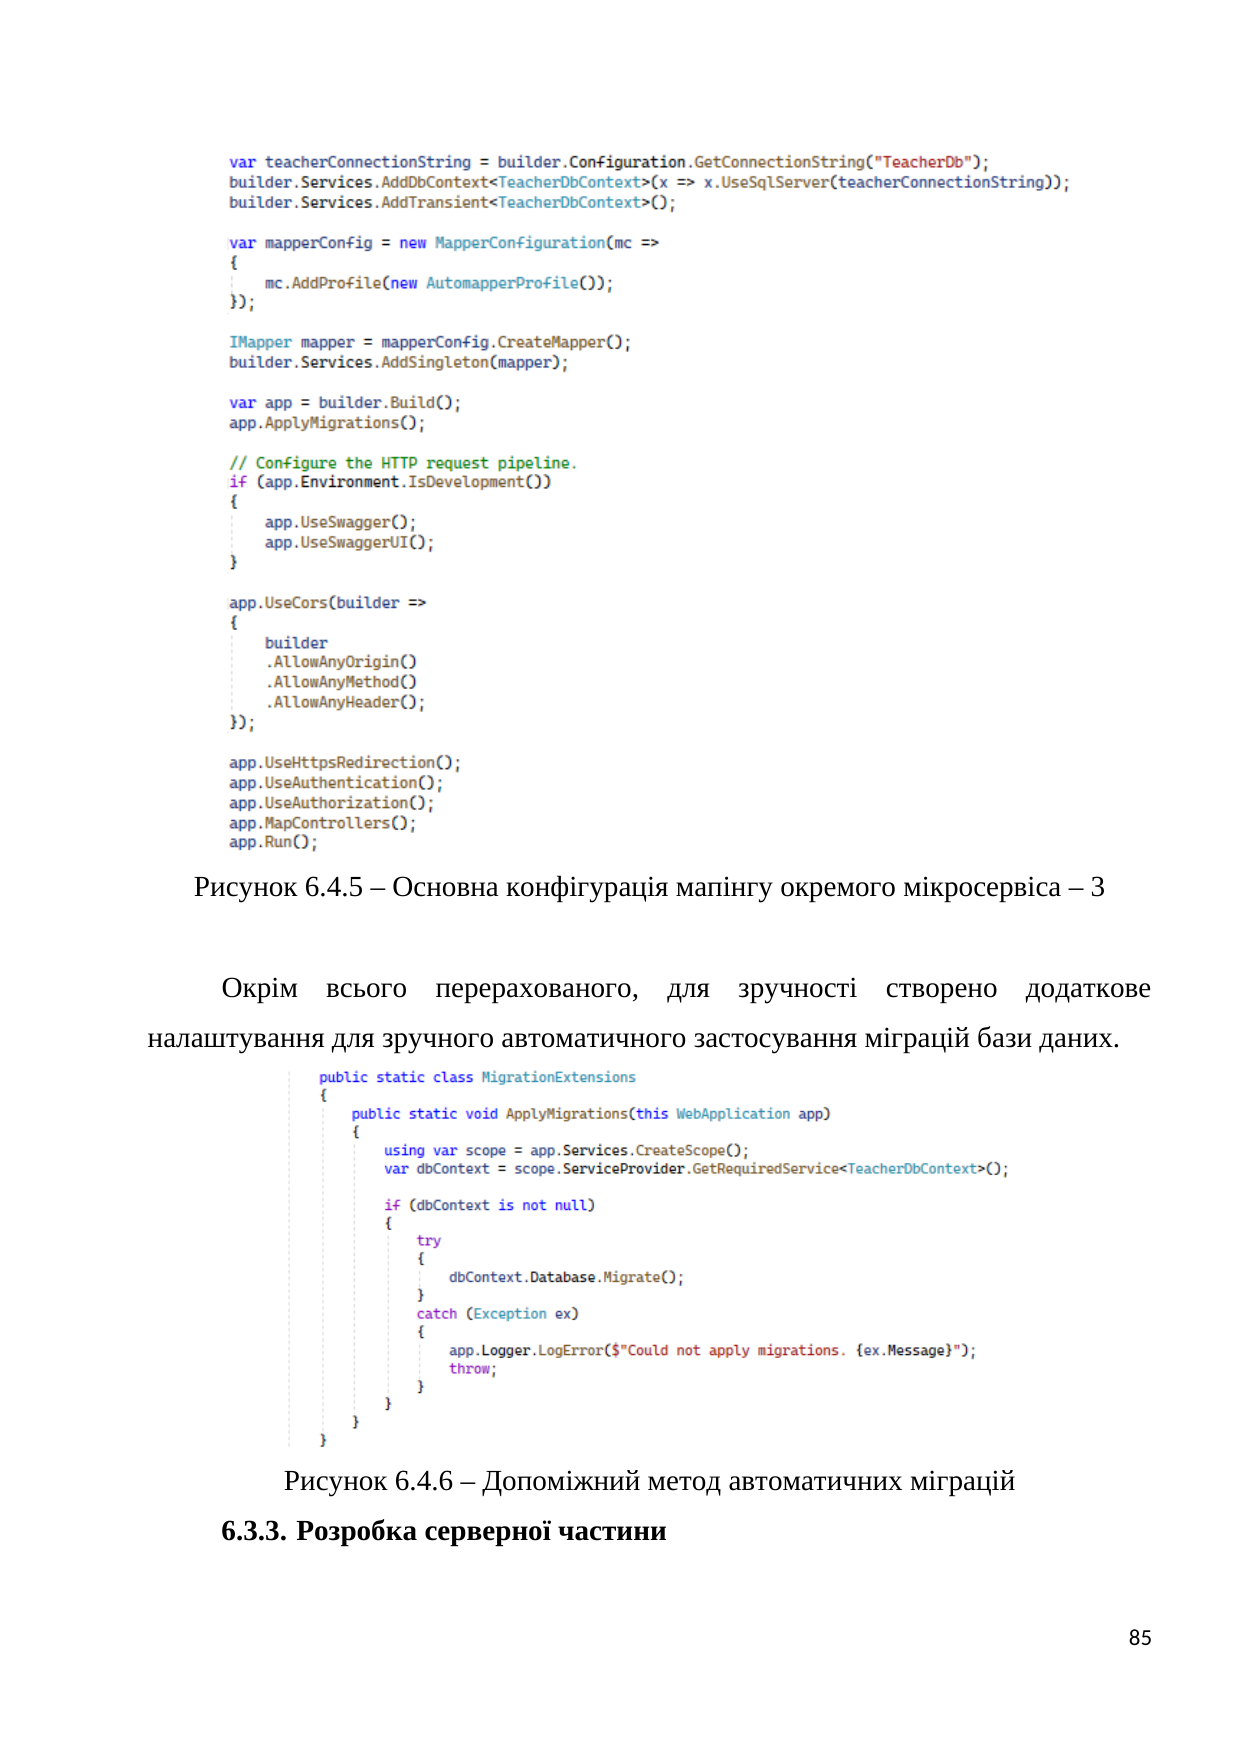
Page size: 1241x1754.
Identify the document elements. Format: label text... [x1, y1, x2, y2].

list Розробка серверної частини [221, 1513, 1152, 1547]
text Окрім всього перерахованого, для зручності створено додаткове налаштування для зручного автоматичного застосування міграцій бази даних. [147, 970, 1152, 1054]
text Рисунок 6.4.6 – Допоміжний метод автоматичних міграцій [147, 1463, 1152, 1497]
picture [227, 150, 1073, 856]
text Рисунок 6.4.5 – Основна конфігурація мапінгу окремого мікросервіса – 3 [147, 869, 1152, 903]
picture [286, 1070, 1013, 1449]
